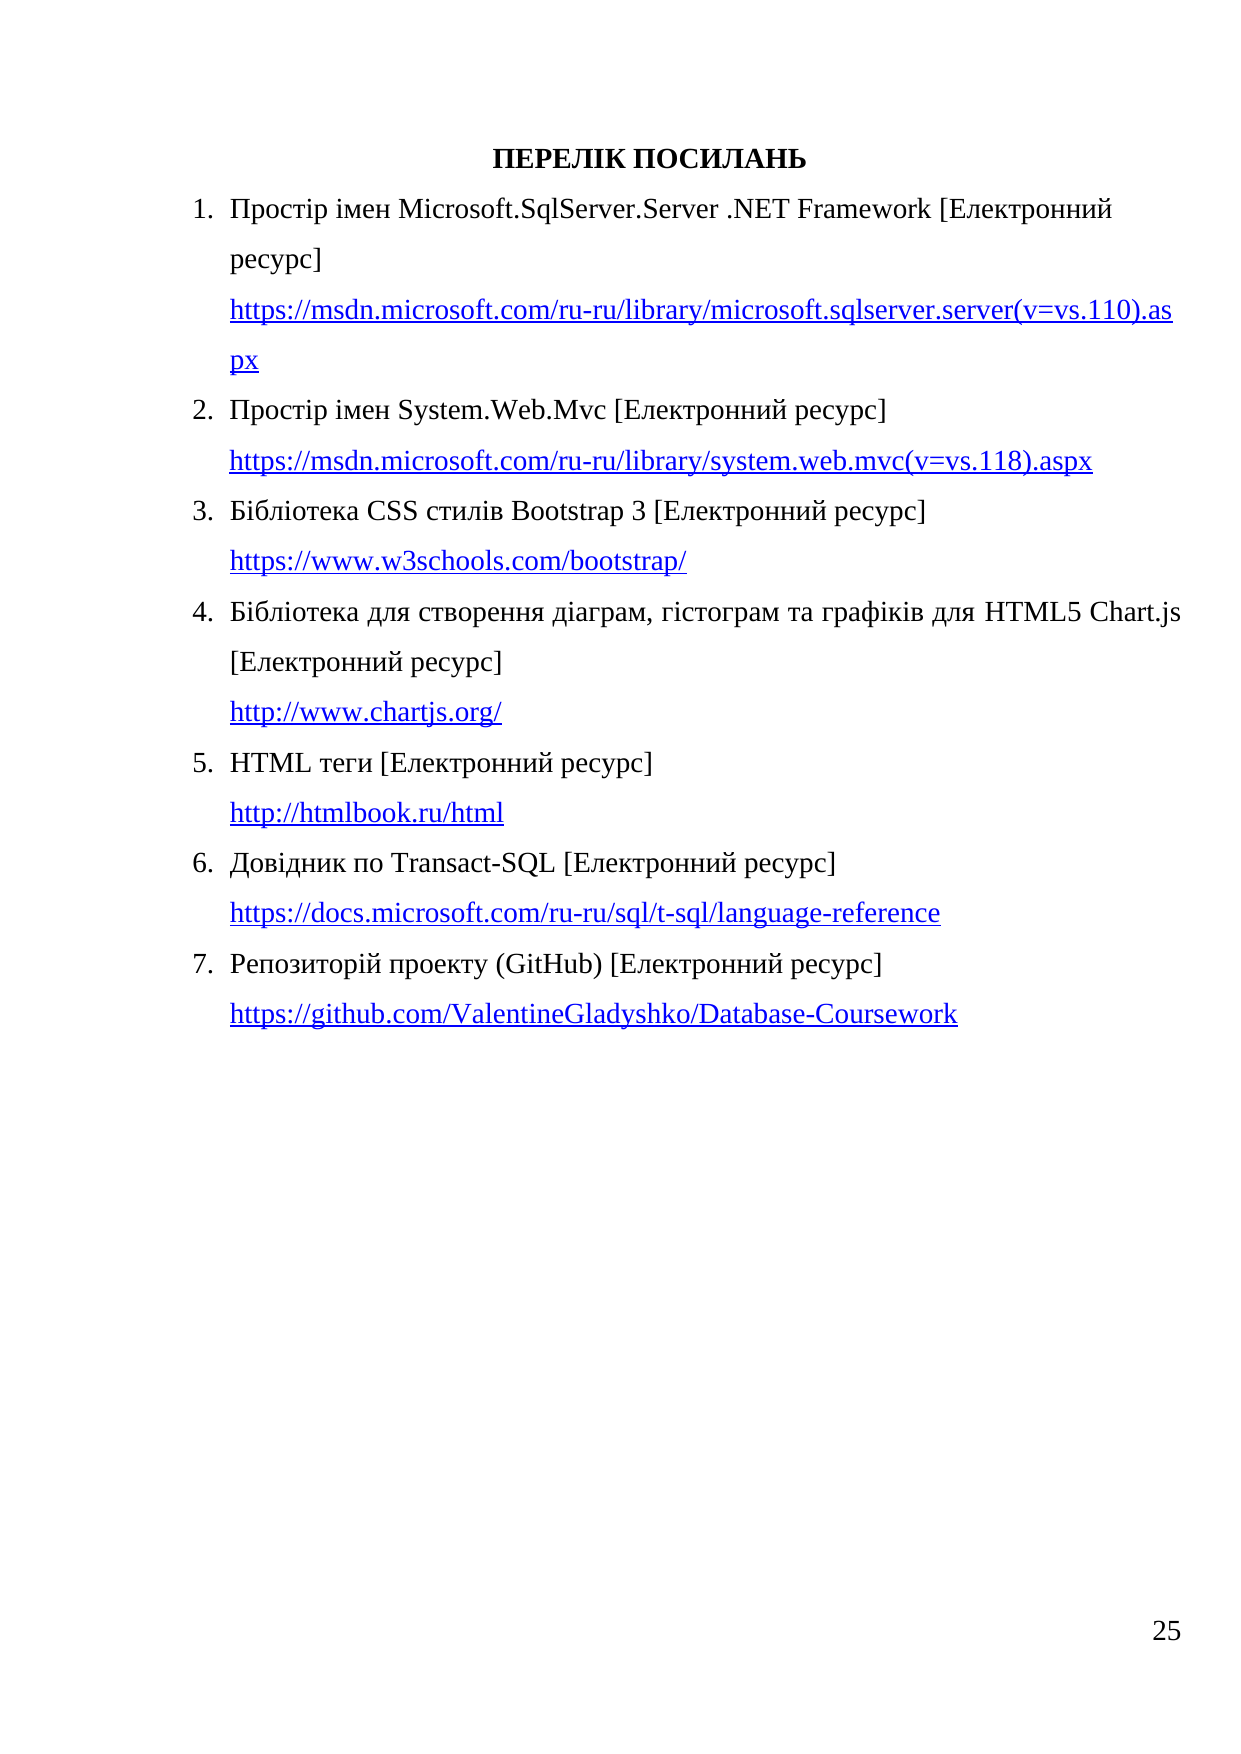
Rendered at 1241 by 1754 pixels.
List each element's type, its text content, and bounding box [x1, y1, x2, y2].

list Репозиторій проекту (GitHub) [Електронний ресурс] [192, 946, 1181, 979]
list https://docs.microsoft.com/ru-ru/sql/t-sql/language-reference [229, 896, 1181, 929]
list Бібліотека CSS стилів Bootstrap 3 [Електронний ресурс] [192, 493, 1181, 527]
list Довідник по Transact-SQL [Електронний ресурс] [192, 845, 1181, 879]
list https://github.com/ValentineGladyshko/Database-Coursework [229, 996, 1181, 1030]
list HTML теги [Електронний ресурс] [192, 745, 1181, 778]
list Простір імен Microsoft.SqlServer.Server .NET Framework [Електронний ресурс] https://msdn.microsoft.com/ru-ru/library/microsoft.sqlserver.server(v=vs.110).aspx [192, 191, 1181, 376]
text Перелік посилань [118, 141, 1181, 174]
list Бібліотека для створення діаграм, гістограм та графіків для HTML5 Chart.js [Електронний ресурс] [192, 594, 1181, 678]
list Простір імен System.Web.Mvc [Електронний ресурс] https://msdn.microsoft.com/ru-ru/library/system.web.mvc(v=vs.118).aspx [192, 392, 1181, 476]
list http://www.chartjs.org/ [229, 694, 1181, 728]
list https://www.w3schools.com/bootstrap/ [229, 543, 1181, 577]
list http://htmlbook.ru/html [229, 795, 1181, 828]
